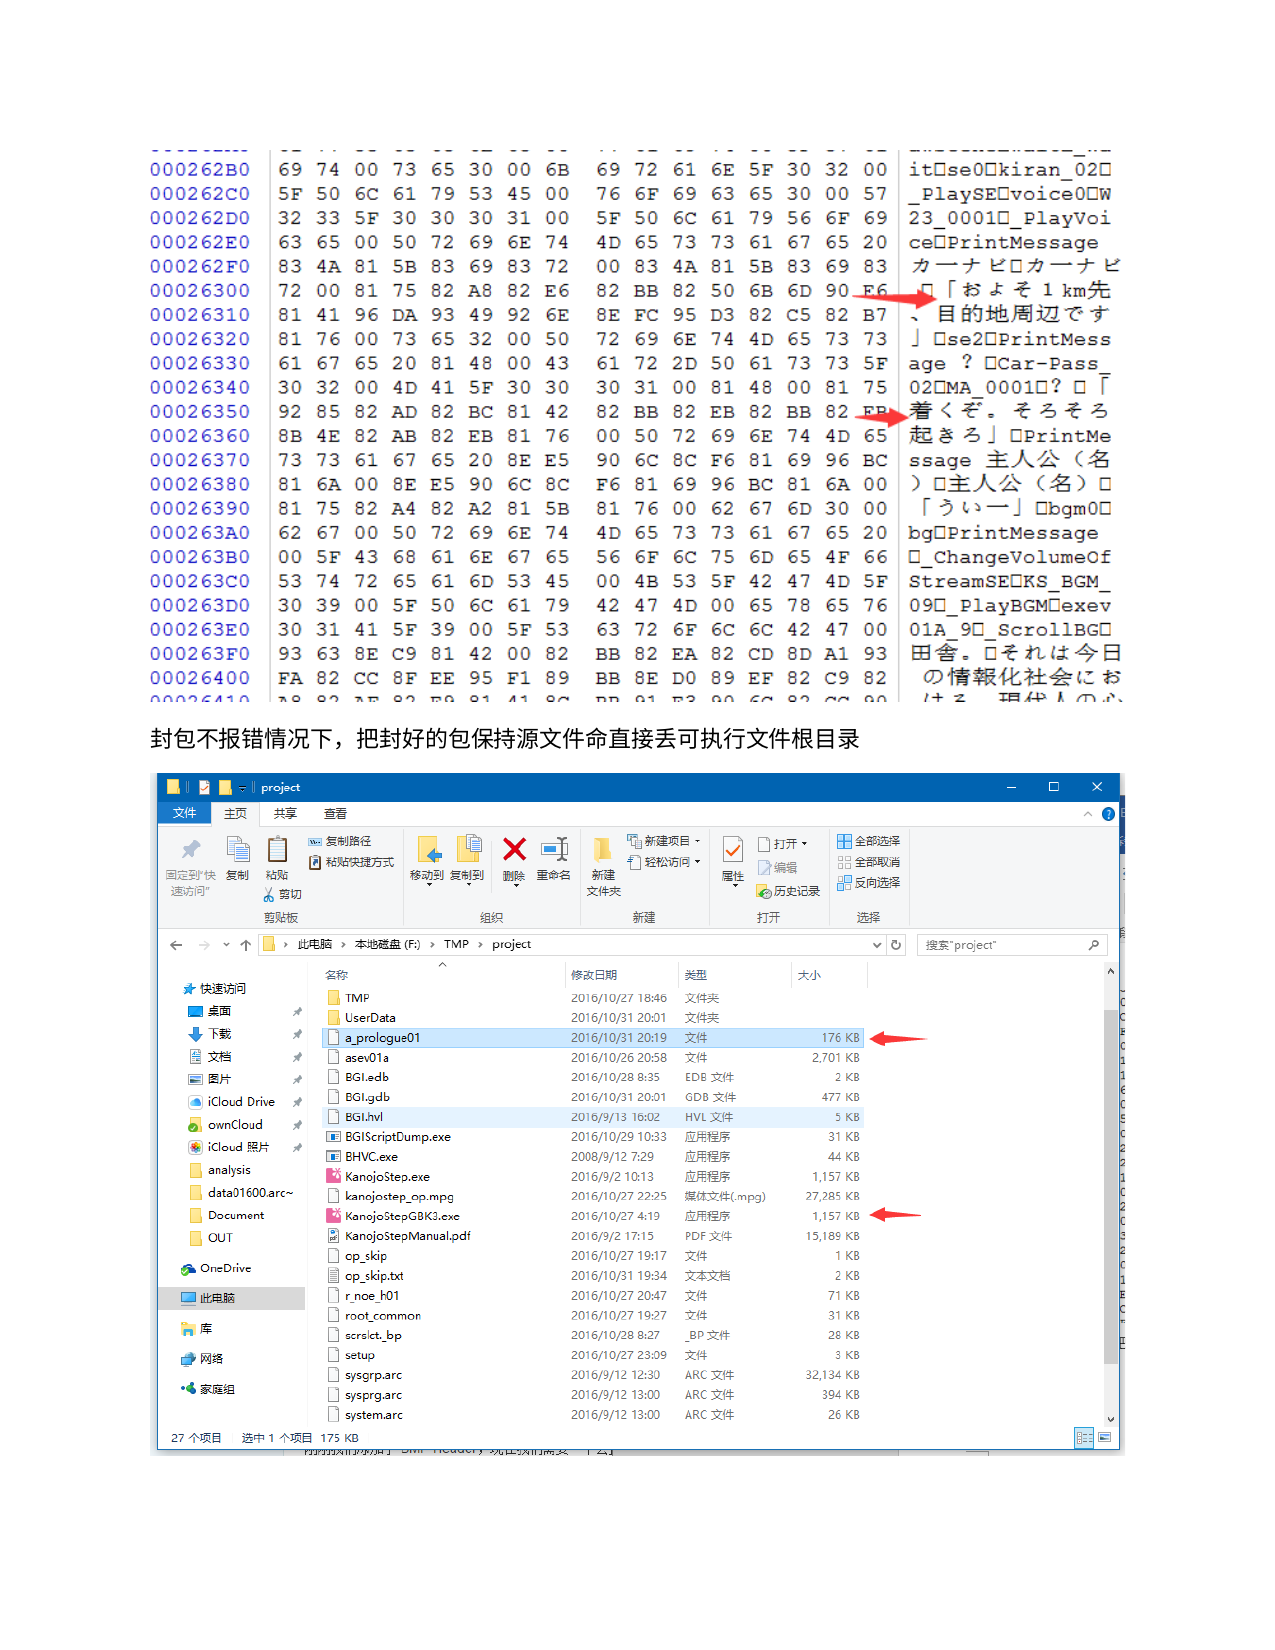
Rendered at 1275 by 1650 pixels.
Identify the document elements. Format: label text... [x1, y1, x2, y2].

text 封包不报错情况下，把封好的包保持源文件命直接丢可执行文件根目录 [150, 721, 1125, 754]
picture [150, 150, 1125, 702]
picture [150, 773, 1125, 1456]
